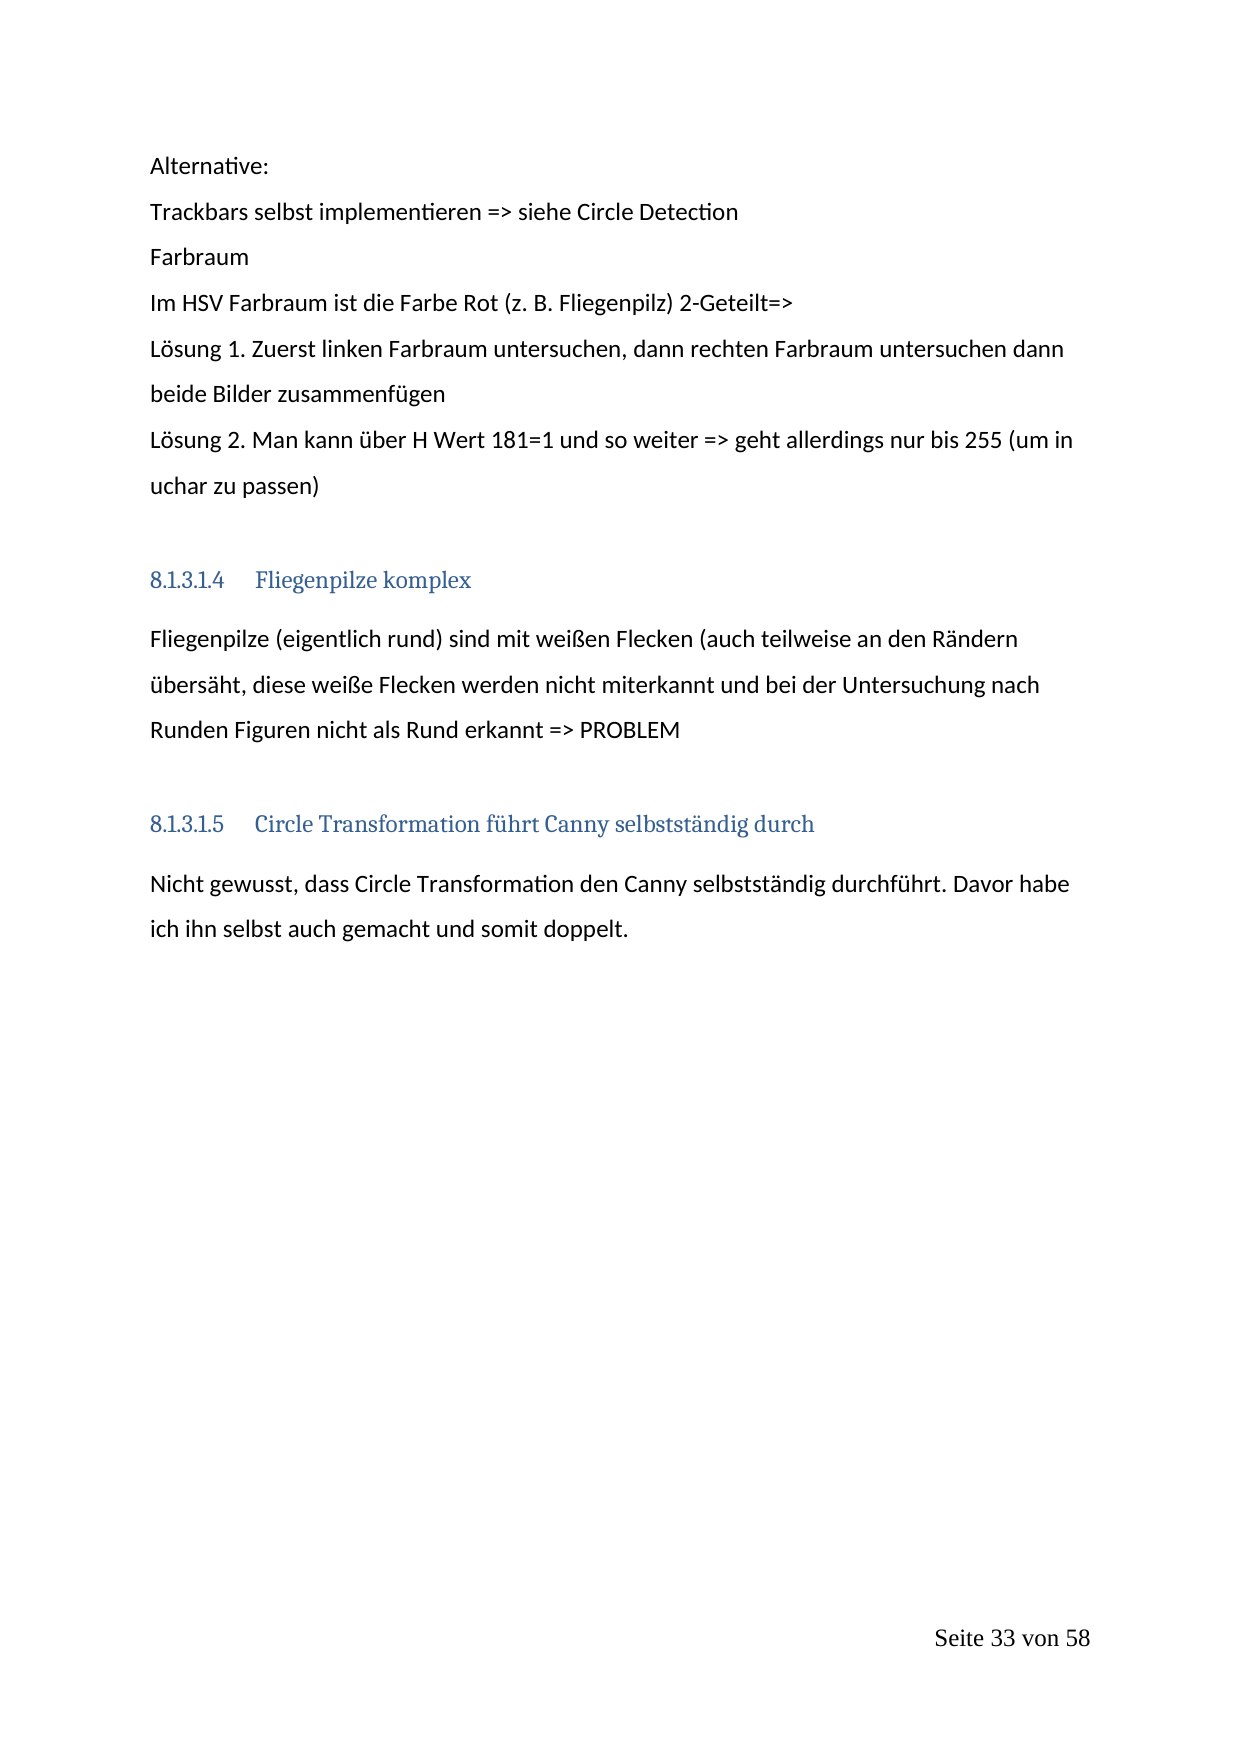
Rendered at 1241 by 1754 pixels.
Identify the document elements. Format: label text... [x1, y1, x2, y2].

text Alternative: [150, 150, 1090, 181]
text Farbraum [150, 241, 1090, 272]
subtitle Circle Transformation führt Canny selbstständig durch [150, 810, 1090, 839]
text Lösung 2. Man kann über H Wert 181=1 und so weiter => geht allerdings nur bis 255 (um in uchar zu passen) [150, 424, 1090, 501]
text Nicht gewusst, dass Circle Transformation den Canny selbstständig durchführt. Davor habe ich ihn selbst auch gemacht und somit doppelt. [150, 868, 1090, 944]
text Im HSV Farbraum ist die Farbe Rot (z. B. Fliegenpilz) 2-Geteilt=> [150, 287, 1090, 318]
text Trackbars selbst implementieren => siehe Circle Detection [150, 196, 1090, 226]
text Fliegenpilze (eigentlich rund) sind mit weißen Flecken (auch teilweise an den Rändern übersäht, diese weiße Flecken werden nicht miterkannt und bei der Untersuchung nach Runden Figuren nicht als Rund erkannt => PROBLEM [150, 623, 1090, 745]
text Lösung 1. Zuerst linken Farbraum untersuchen, dann rechten Farbraum untersuchen dann beide Bilder zusammenfügen [150, 333, 1090, 409]
subtitle Fliegenpilze komplex [150, 566, 1090, 594]
